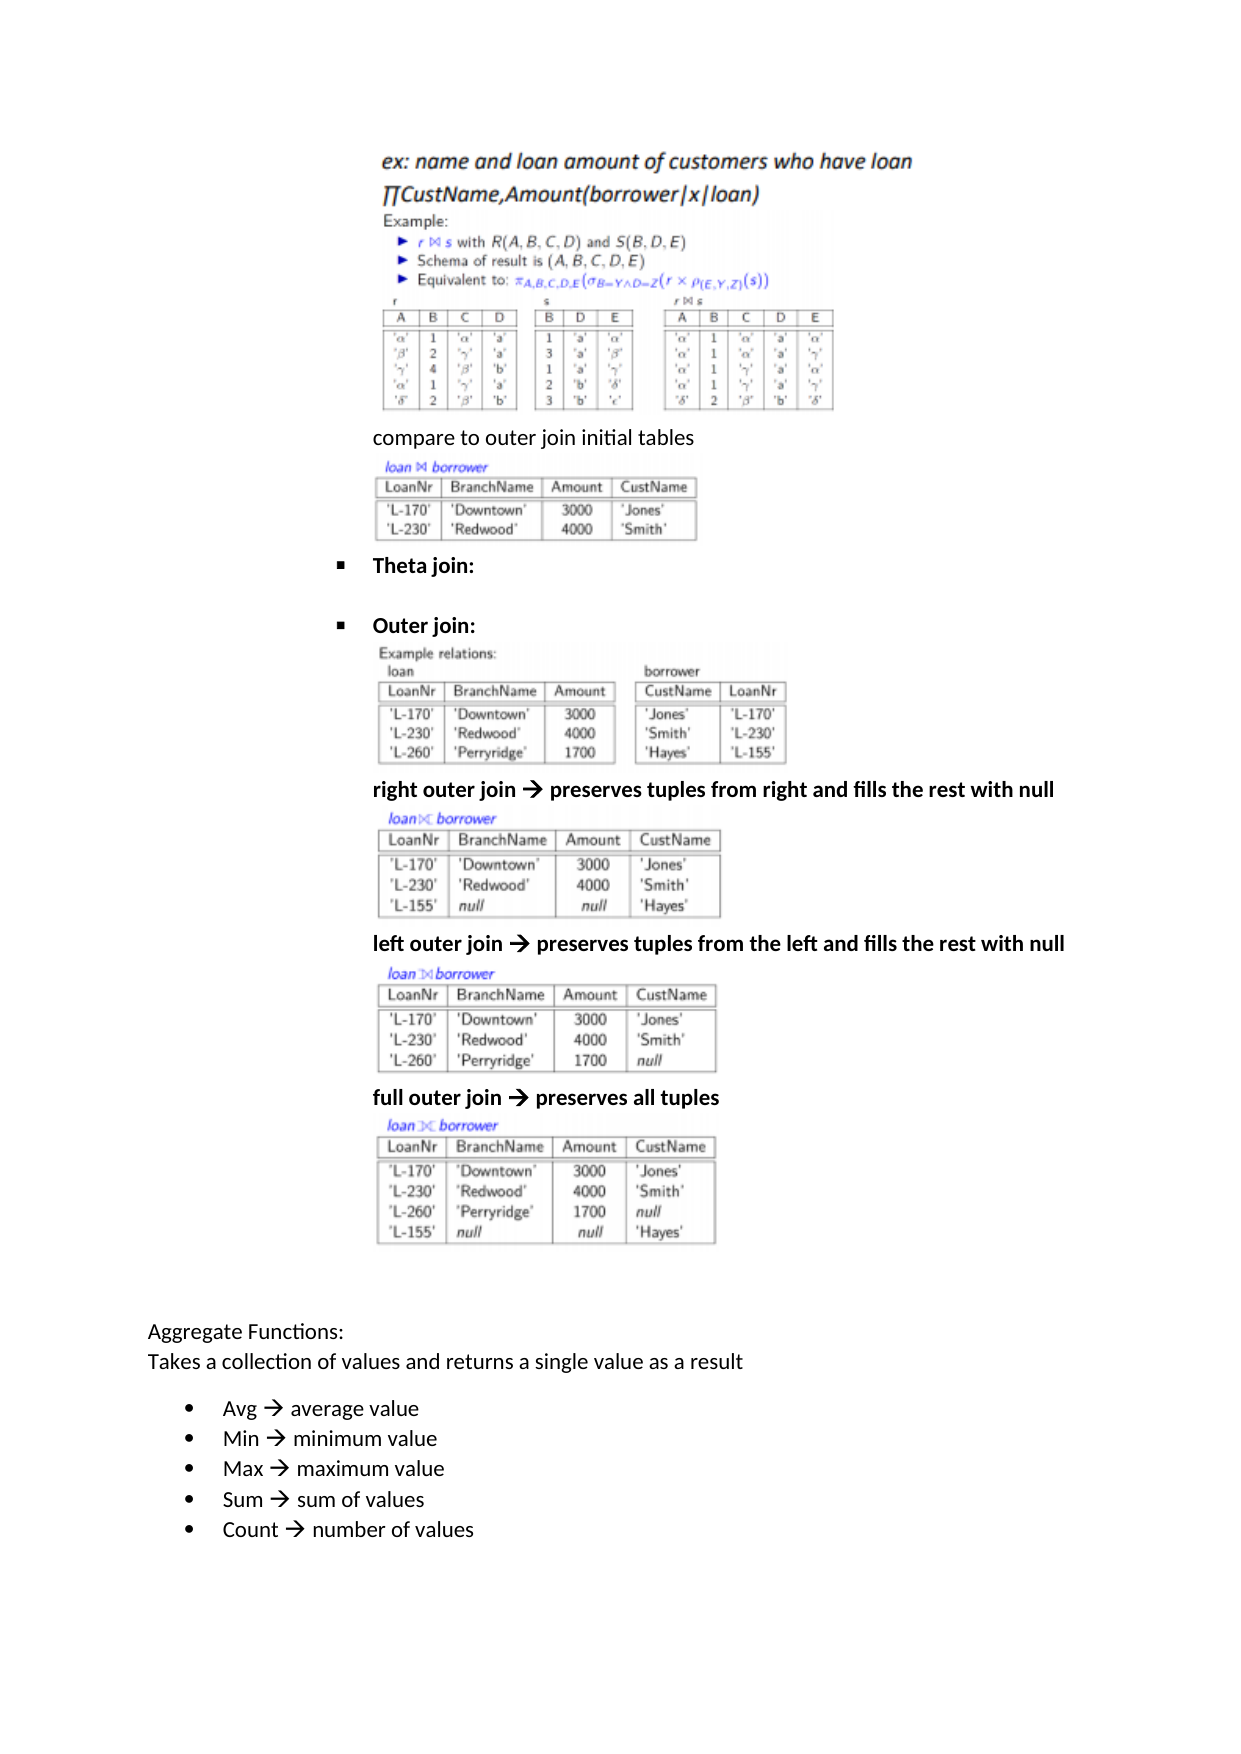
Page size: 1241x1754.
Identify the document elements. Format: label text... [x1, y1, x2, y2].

list Min minimum value [185, 1424, 1093, 1452]
list Avg average value [185, 1394, 1093, 1422]
list Max maximum value [185, 1454, 1093, 1482]
picture [372, 1113, 723, 1252]
picture [372, 959, 726, 1082]
picture [372, 805, 729, 927]
text Aggregate Functions: Takes a collection of values and returns a single value as a result [148, 1317, 1093, 1375]
picture [372, 453, 704, 549]
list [335, 148, 1093, 549]
list Theta join: [335, 551, 1093, 609]
list Sum sum of values [185, 1485, 1093, 1513]
list Count number of values [185, 1515, 1093, 1543]
picture [372, 147, 931, 421]
picture [372, 641, 798, 773]
